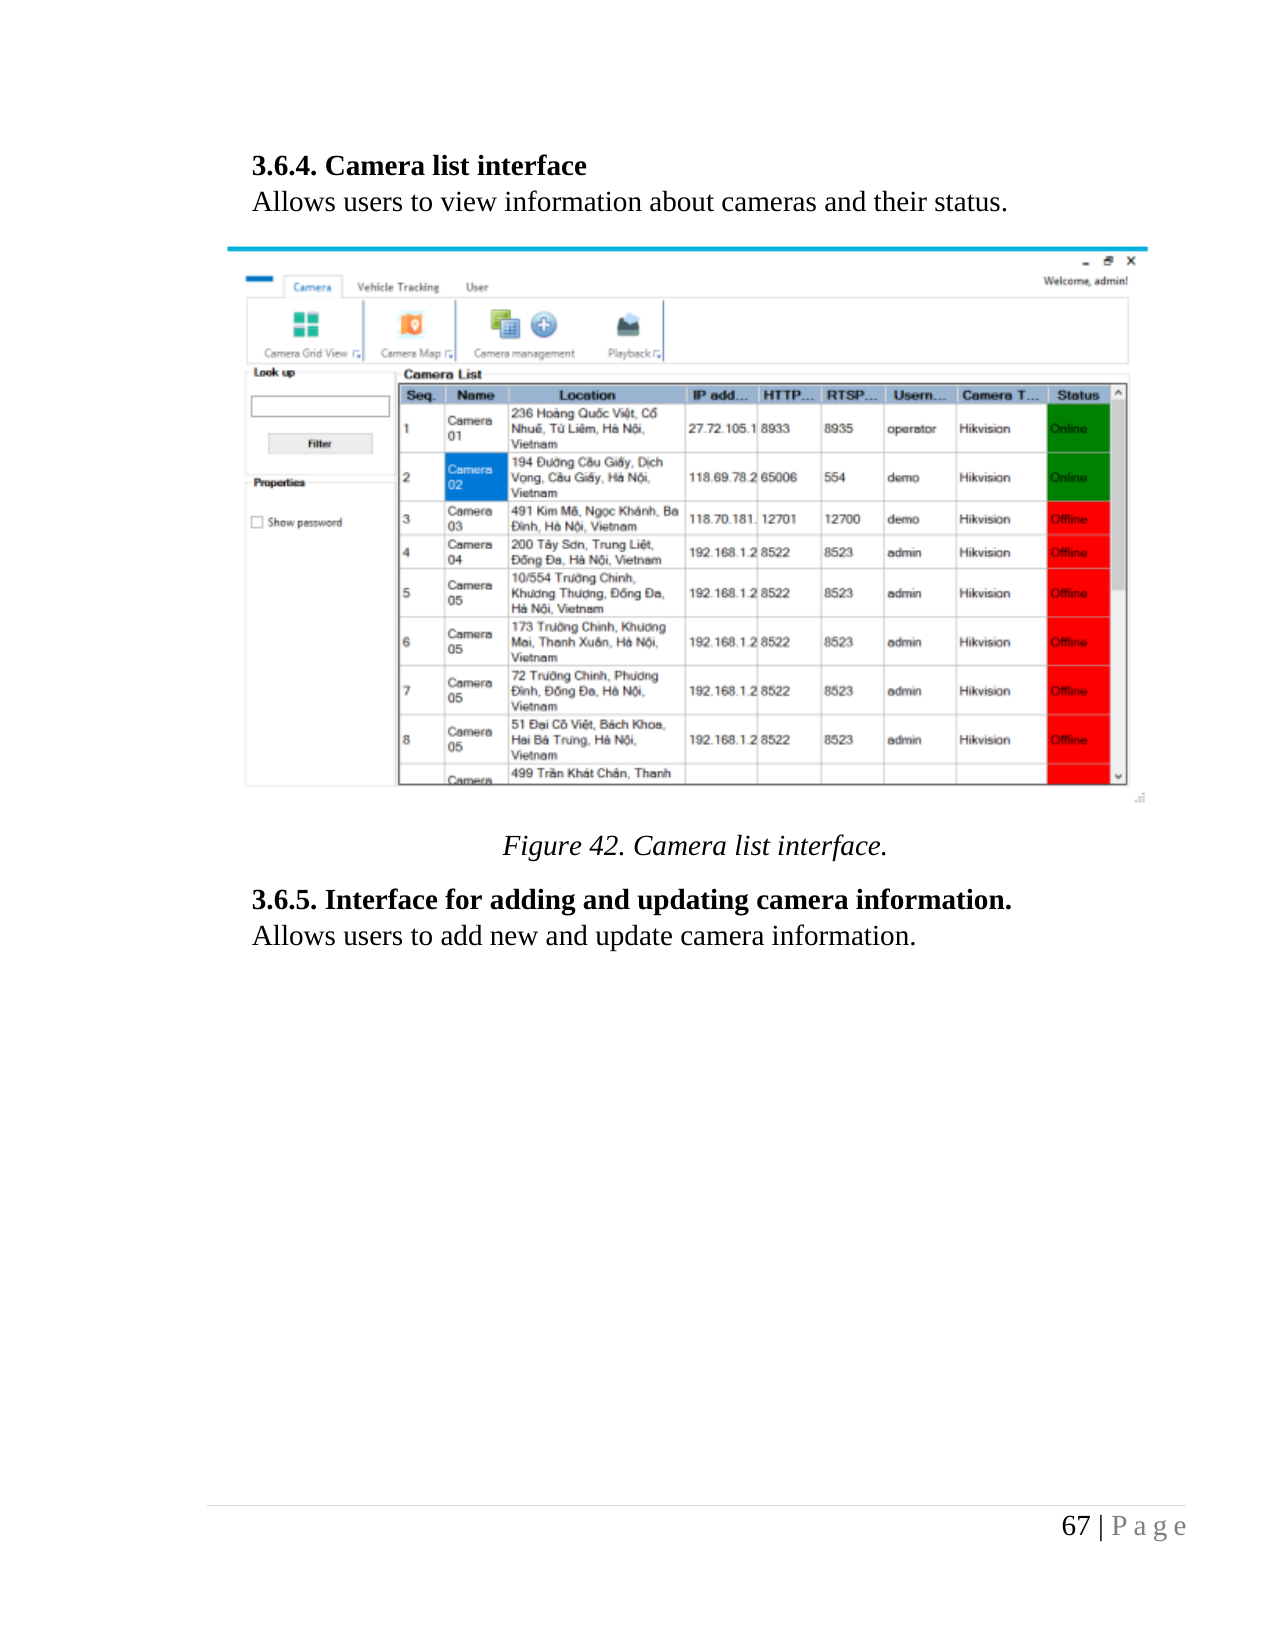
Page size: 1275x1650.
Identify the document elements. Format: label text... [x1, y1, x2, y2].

text Interface for adding and updating camera information. [252, 882, 1186, 916]
picture [223, 236, 1170, 809]
text Camera list interface [252, 148, 1186, 181]
text Allows users to view information about cameras and their status. [207, 184, 1186, 217]
text Allows users to add new and update camera information. [207, 918, 1186, 952]
